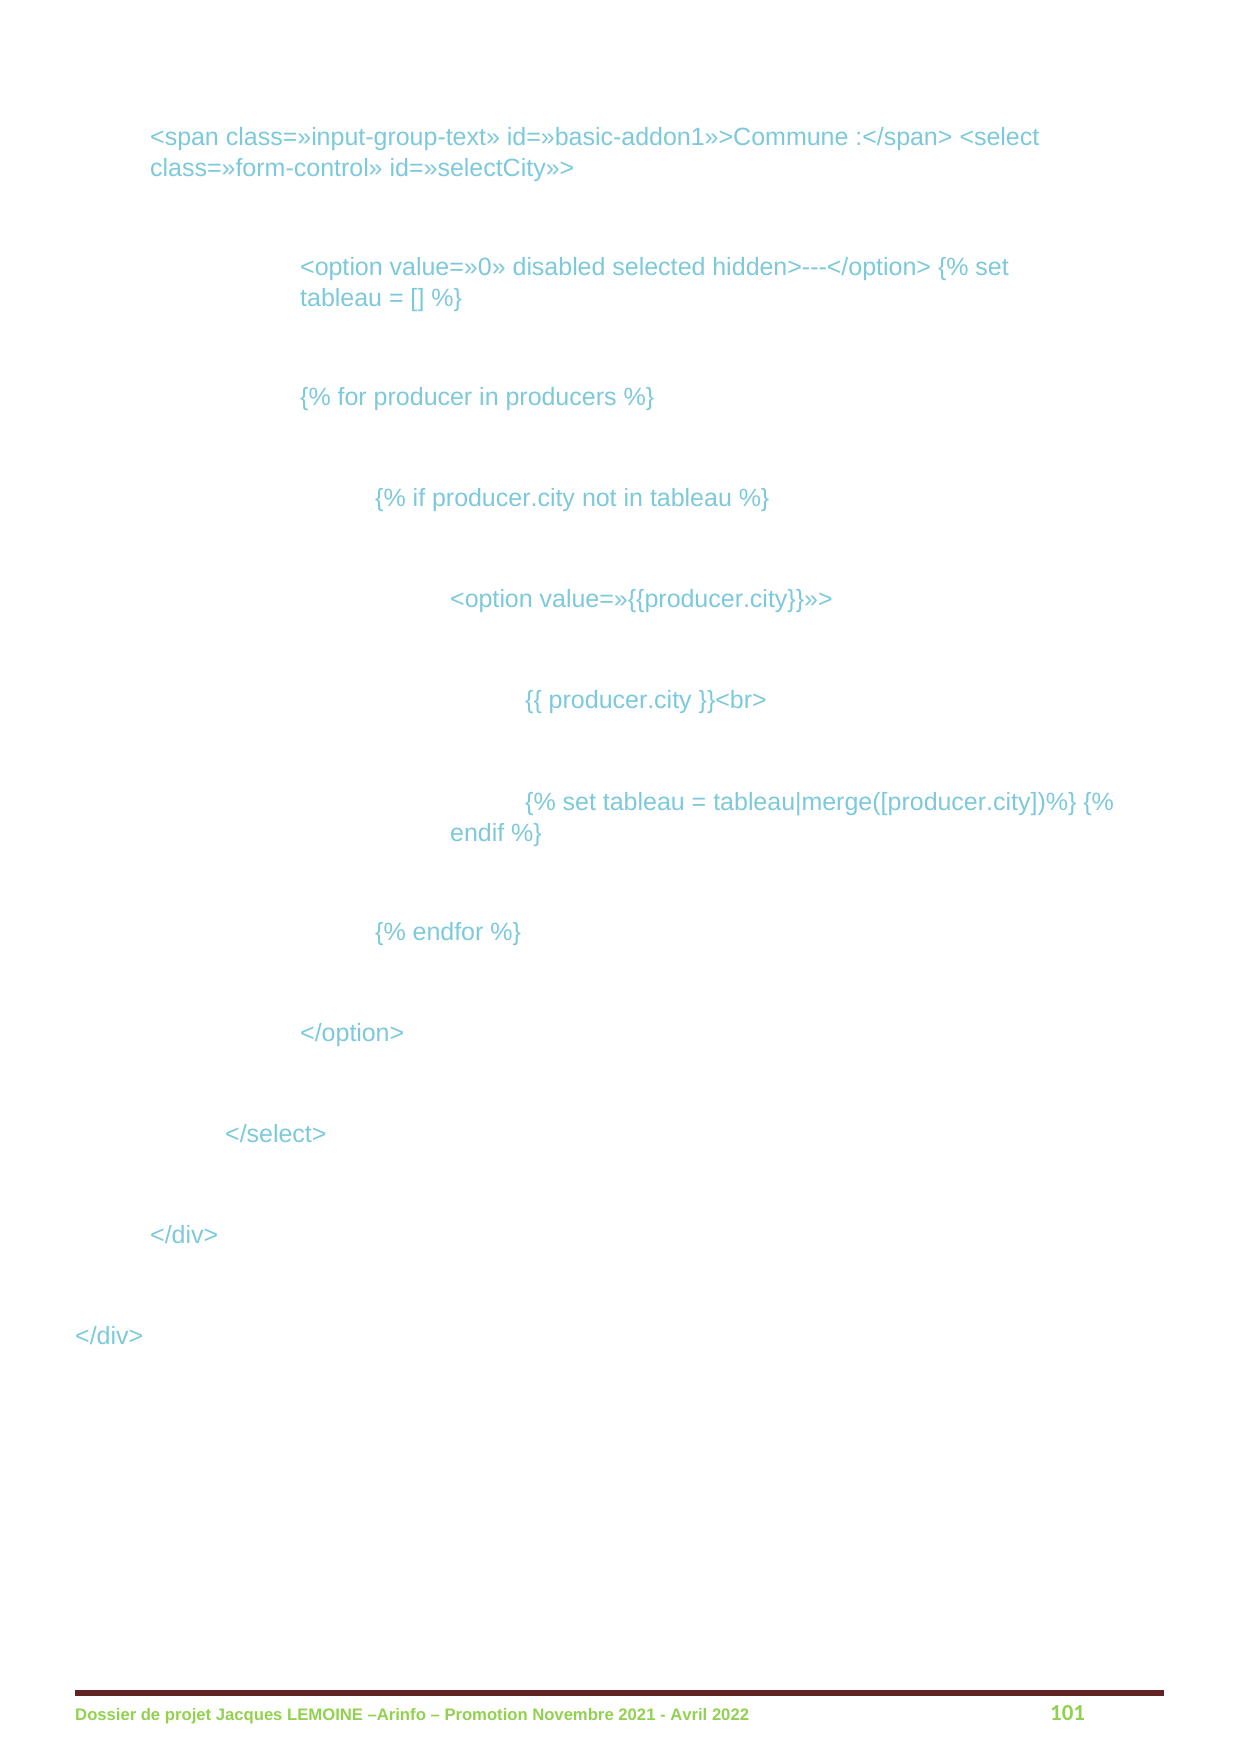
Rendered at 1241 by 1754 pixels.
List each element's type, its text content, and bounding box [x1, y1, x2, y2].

text </div> [75, 1321, 1164, 1349]
text <span class=»input-group-text» id=»basic-addon1»>Commune :</span> <select class=»form-control» id=»selectCity»> [150, 122, 1119, 182]
text {% for producer in producers %} [300, 382, 1164, 411]
text {{ producer.city }}<br> [525, 685, 1164, 714]
text <option value=»0» disabled selected hidden>---</option> {% set tableau = [] %} [300, 252, 1085, 312]
text <option value=»{{producer.city}}»> [450, 584, 1164, 613]
text {% endfor %} [375, 917, 1164, 945]
text </div> [150, 1220, 1164, 1248]
text {% set tableau = tableau|merge([producer.city])%} {% endif %} [450, 786, 1164, 846]
text </select> [225, 1119, 1164, 1147]
text {% if producer.city not in tableau %} [375, 483, 1164, 512]
text </option> [300, 1018, 1164, 1046]
